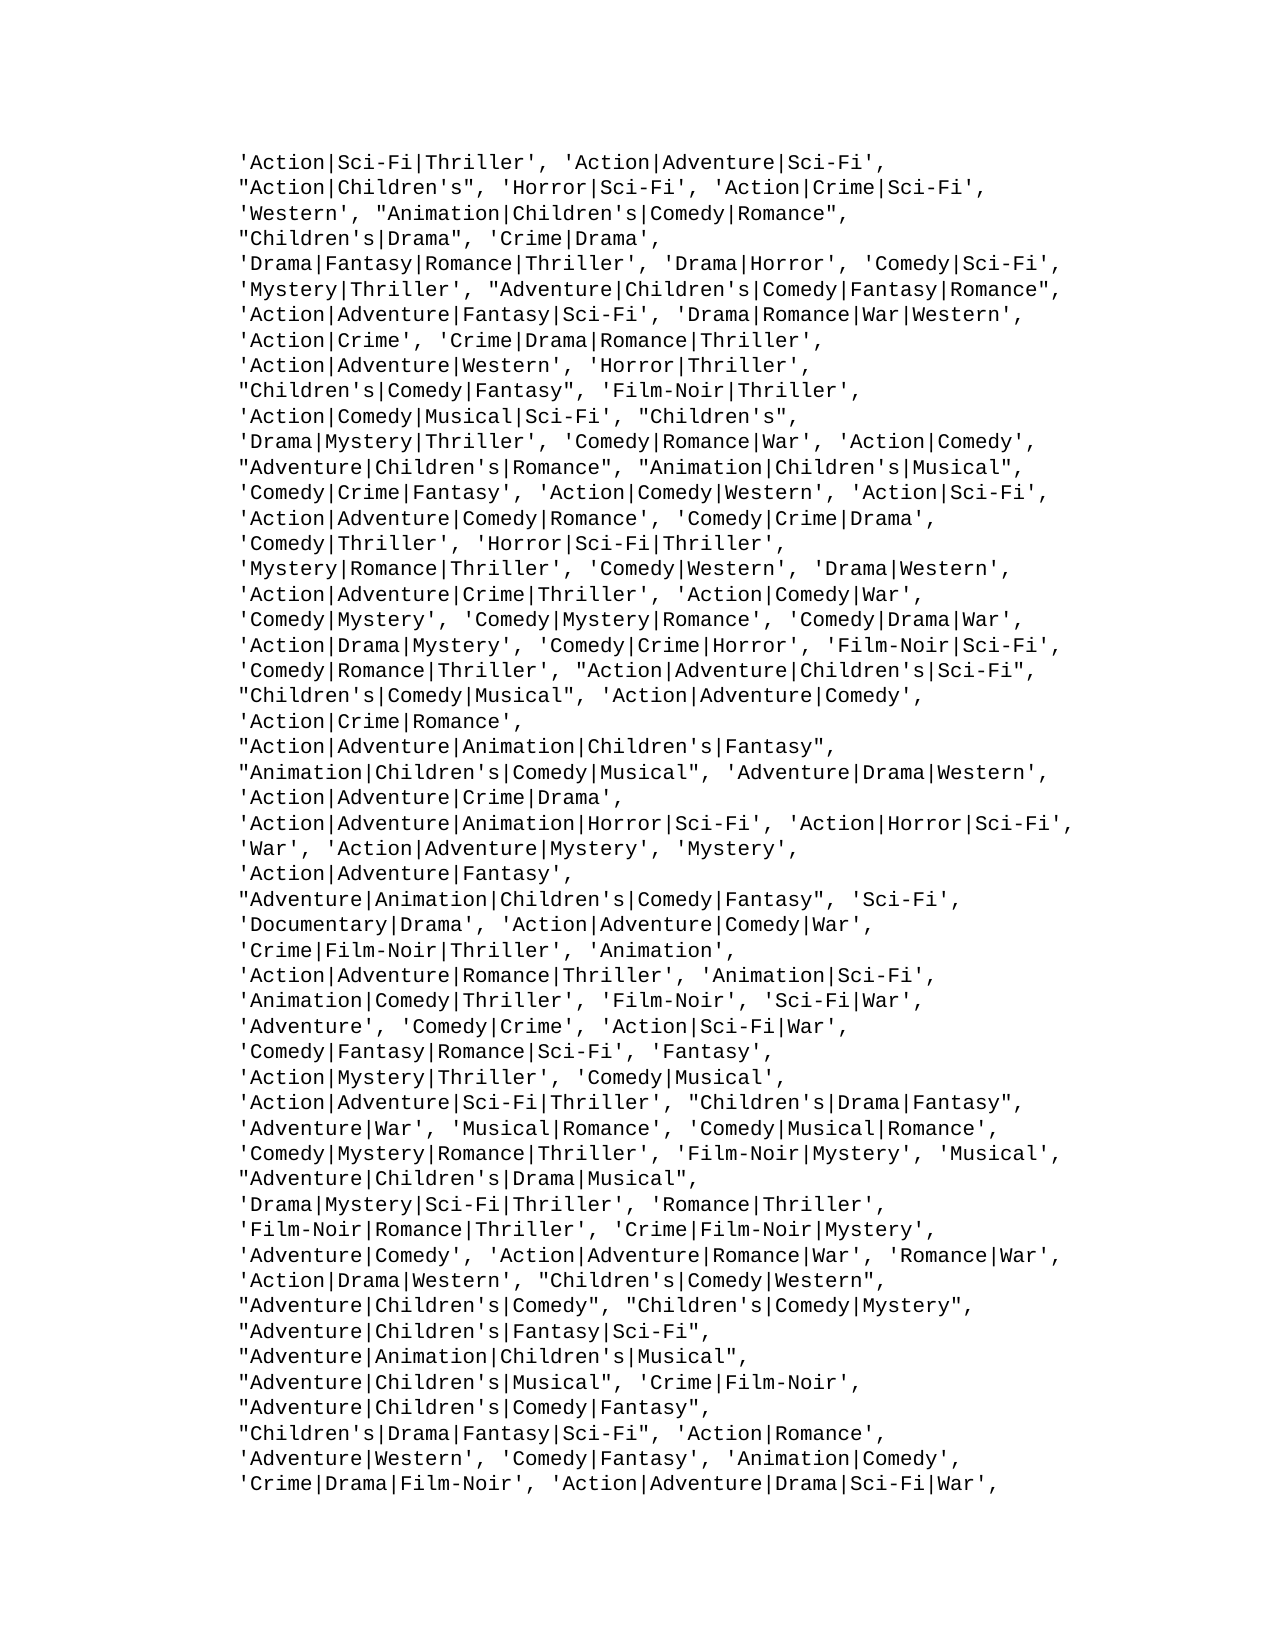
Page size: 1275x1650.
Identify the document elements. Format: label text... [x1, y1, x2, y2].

text 'Action|Comedy|Musical|Sci-Fi', "Children's", [150, 404, 1125, 429]
text 'Comedy|Mystery|Romance|Thriller', 'Film-Noir|Mystery', 'Musical', [150, 1141, 1125, 1167]
text 'Adventure|War', 'Musical|Romance', 'Comedy|Musical|Romance', [150, 1116, 1125, 1141]
text 'Drama|Fantasy|Romance|Thriller', 'Drama|Horror', 'Comedy|Sci-Fi', [150, 252, 1125, 277]
text 'Action|Sci-Fi|Thriller', 'Action|Adventure|Sci-Fi', [150, 150, 1125, 175]
text "Children's|Comedy|Fantasy", 'Film-Noir|Thriller', [150, 379, 1125, 404]
text 'Action|Adventure|Crime|Drama', [150, 785, 1125, 811]
text 'Action|Adventure|Crime|Thriller', 'Action|Comedy|War', [150, 582, 1125, 607]
text 'Action|Adventure|Fantasy|Sci-Fi', 'Drama|Romance|War|Western', [150, 302, 1125, 328]
text 'Drama|Mystery|Thriller', 'Comedy|Romance|War', 'Action|Comedy', [150, 429, 1125, 455]
text 'War', 'Action|Adventure|Mystery', 'Mystery', [150, 836, 1125, 862]
text 'Animation|Comedy|Thriller', 'Film-Noir', 'Sci-Fi|War', [150, 989, 1125, 1014]
text "Animation|Children's|Comedy|Musical", 'Adventure|Drama|Western', [150, 760, 1125, 785]
text 'Action|Drama|Mystery', 'Comedy|Crime|Horror', 'Film-Noir|Sci-Fi', [150, 633, 1125, 658]
text 'Action|Adventure|Fantasy', [150, 862, 1125, 887]
text "Adventure|Animation|Children's|Musical", [150, 1344, 1125, 1370]
text 'Mystery|Romance|Thriller', 'Comedy|Western', 'Drama|Western', [150, 557, 1125, 582]
text 'Adventure', 'Comedy|Crime', 'Action|Sci-Fi|War', [150, 1014, 1125, 1039]
text 'Comedy|Fantasy|Romance|Sci-Fi', 'Fantasy', [150, 1039, 1125, 1065]
text 'Action|Adventure|Romance|Thriller', 'Animation|Sci-Fi', [150, 963, 1125, 989]
text 'Adventure|Comedy', 'Action|Adventure|Romance|War', 'Romance|War', [150, 1243, 1125, 1268]
text 'Action|Adventure|Animation|Horror|Sci-Fi', 'Action|Horror|Sci-Fi', [150, 811, 1125, 836]
text "Adventure|Children's|Comedy", "Children's|Comedy|Mystery", [150, 1294, 1125, 1319]
text 'Comedy|Crime|Fantasy', 'Action|Comedy|Western', 'Action|Sci-Fi', [150, 480, 1125, 506]
text "Action|Adventure|Animation|Children's|Fantasy", [150, 734, 1125, 760]
text 'Action|Crime', 'Crime|Drama|Romance|Thriller', [150, 328, 1125, 353]
text 'Action|Crime|Romance', [150, 709, 1125, 734]
text "Adventure|Children's|Comedy|Fantasy", [150, 1395, 1125, 1421]
text "Children's|Comedy|Musical", 'Action|Adventure|Comedy', [150, 684, 1125, 709]
text "Action|Children's", 'Horror|Sci-Fi', 'Action|Crime|Sci-Fi', [150, 175, 1125, 201]
text 'Action|Drama|Western', "Children's|Comedy|Western", [150, 1268, 1125, 1294]
text 'Action|Adventure|Sci-Fi|Thriller', "Children's|Drama|Fantasy", [150, 1090, 1125, 1116]
text 'Drama|Mystery|Sci-Fi|Thriller', 'Romance|Thriller', [150, 1192, 1125, 1217]
text 'Comedy|Mystery', 'Comedy|Mystery|Romance', 'Comedy|Drama|War', [150, 607, 1125, 633]
text 'Adventure|Western', 'Comedy|Fantasy', 'Animation|Comedy', [150, 1446, 1125, 1472]
text "Children's|Drama", 'Crime|Drama', [150, 226, 1125, 252]
text 'Crime|Drama|Film-Noir', 'Action|Adventure|Drama|Sci-Fi|War', [150, 1472, 1125, 1497]
text "Adventure|Children's|Drama|Musical", [150, 1167, 1125, 1192]
text 'Comedy|Thriller', 'Horror|Sci-Fi|Thriller', [150, 531, 1125, 557]
text "Adventure|Children's|Fantasy|Sci-Fi", [150, 1319, 1125, 1344]
text 'Crime|Film-Noir|Thriller', 'Animation', [150, 938, 1125, 963]
text "Adventure|Children's|Romance", "Animation|Children's|Musical", [150, 455, 1125, 480]
text 'Documentary|Drama', 'Action|Adventure|Comedy|War', [150, 912, 1125, 938]
text "Adventure|Animation|Children's|Comedy|Fantasy", 'Sci-Fi', [150, 887, 1125, 912]
text 'Western', "Animation|Children's|Comedy|Romance", [150, 201, 1125, 226]
text 'Action|Adventure|Comedy|Romance', 'Comedy|Crime|Drama', [150, 506, 1125, 531]
text 'Comedy|Romance|Thriller', "Action|Adventure|Children's|Sci-Fi", [150, 658, 1125, 684]
text 'Action|Adventure|Western', 'Horror|Thriller', [150, 353, 1125, 379]
text "Children's|Drama|Fantasy|Sci-Fi", 'Action|Romance', [150, 1421, 1125, 1446]
text 'Action|Mystery|Thriller', 'Comedy|Musical', [150, 1065, 1125, 1090]
text 'Film-Noir|Romance|Thriller', 'Crime|Film-Noir|Mystery', [150, 1217, 1125, 1243]
text 'Mystery|Thriller', "Adventure|Children's|Comedy|Fantasy|Romance", [150, 277, 1125, 302]
text "Adventure|Children's|Musical", 'Crime|Film-Noir', [150, 1370, 1125, 1395]
